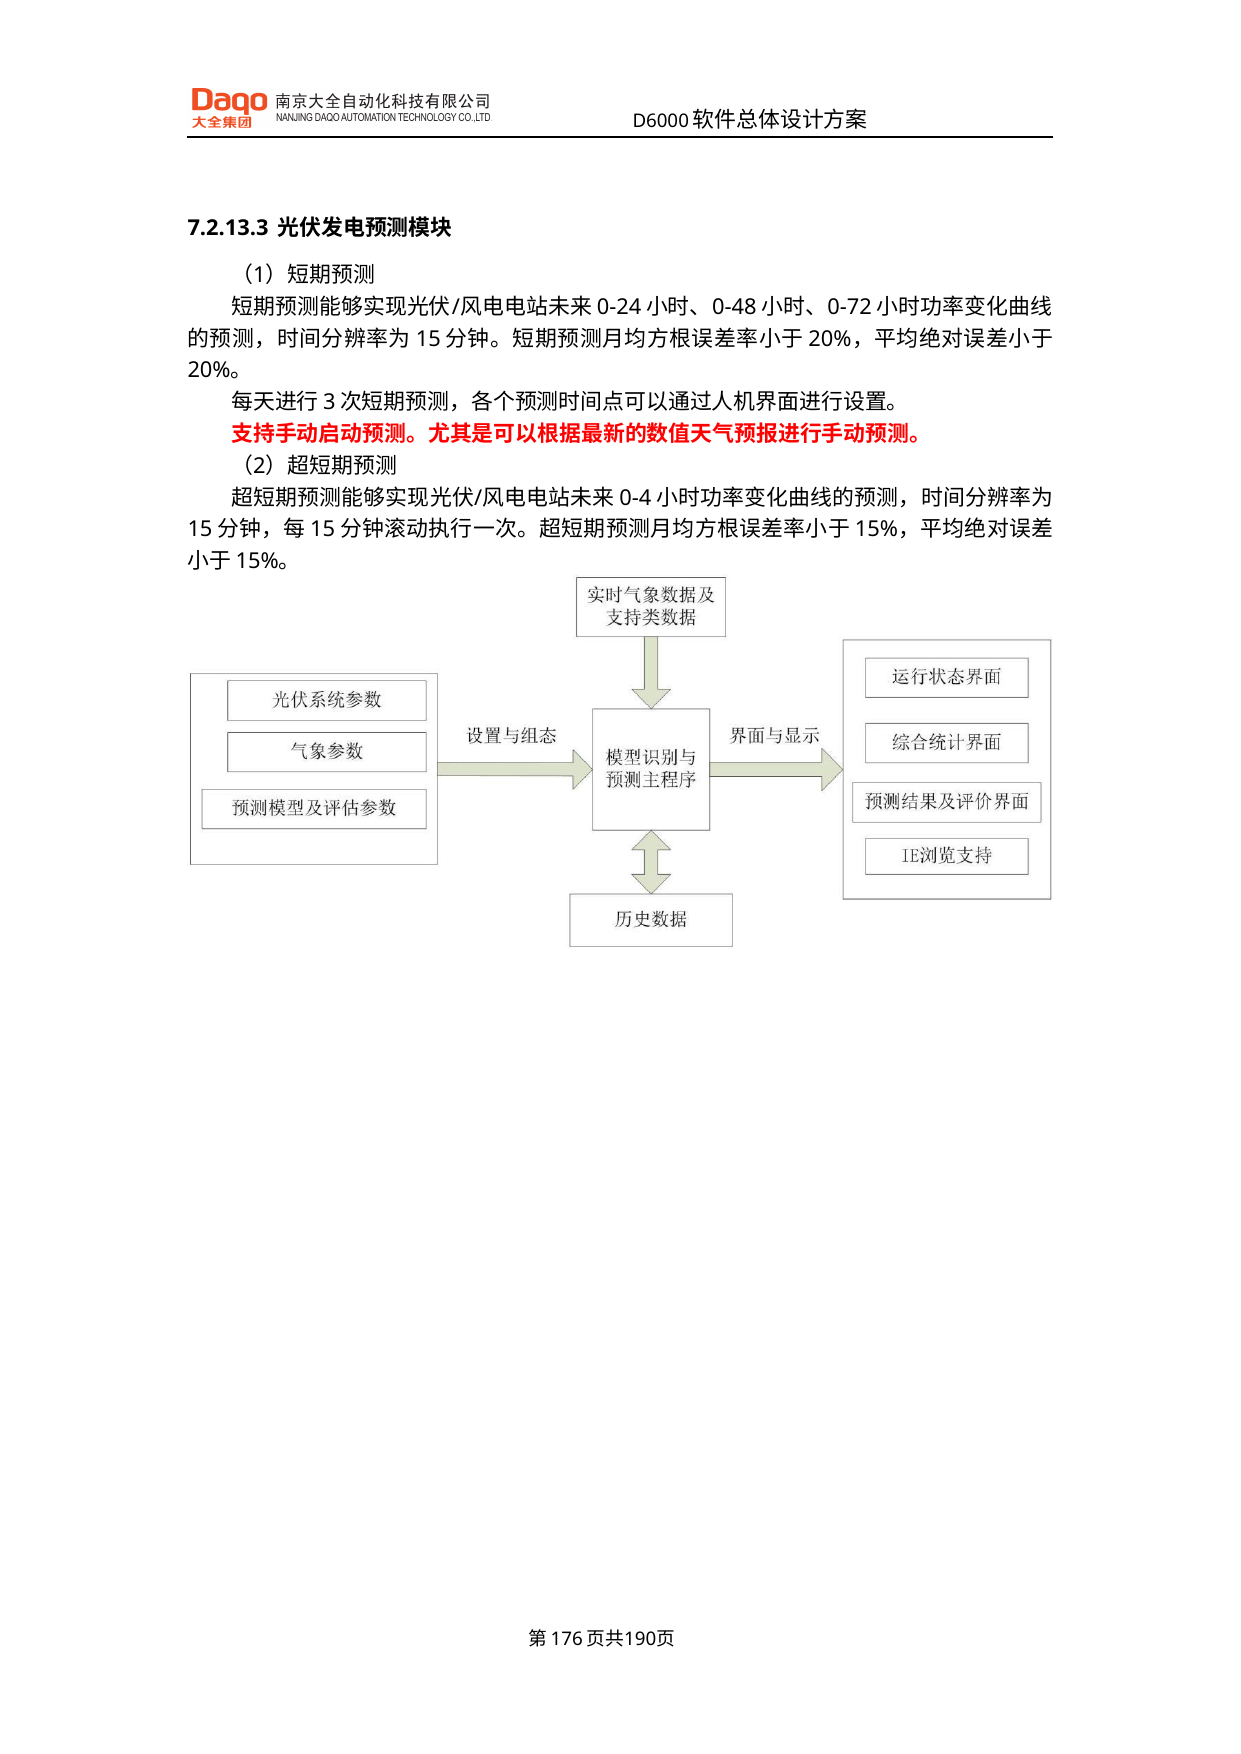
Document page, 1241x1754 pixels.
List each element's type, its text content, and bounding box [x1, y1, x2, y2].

subtitle 光伏发电预测模块 [187, 209, 1053, 241]
text 短期预测能够实现光伏/风电电站未来0-24小时、0-48小时、0-72小时功率变化曲线的预测，时间分辨率为15分钟。短期预测月均方根误差率小于20%，平均绝对误差小于20%。 [187, 289, 1053, 384]
text （1）短期预测 [187, 257, 1053, 289]
picture [187, 88, 492, 128]
text 每天进行3次短期预测，各个预测时间点可以通过人机界面进行设置。 [187, 384, 1053, 416]
text 支持手动启动预测。尤其是可以根据最新的数值天气预报进行手动预测。 [187, 416, 1053, 448]
text （2）超短期预测 [187, 448, 1053, 479]
text 超短期预测能够实现光伏/风电电站未来0-4小时功率变化曲线的预测，时间分辨率为15分钟，每15分钟滚动执行一次。超短期预测月均方根误差率小于15%，平均绝对误差小于15%。 [187, 479, 1053, 574]
